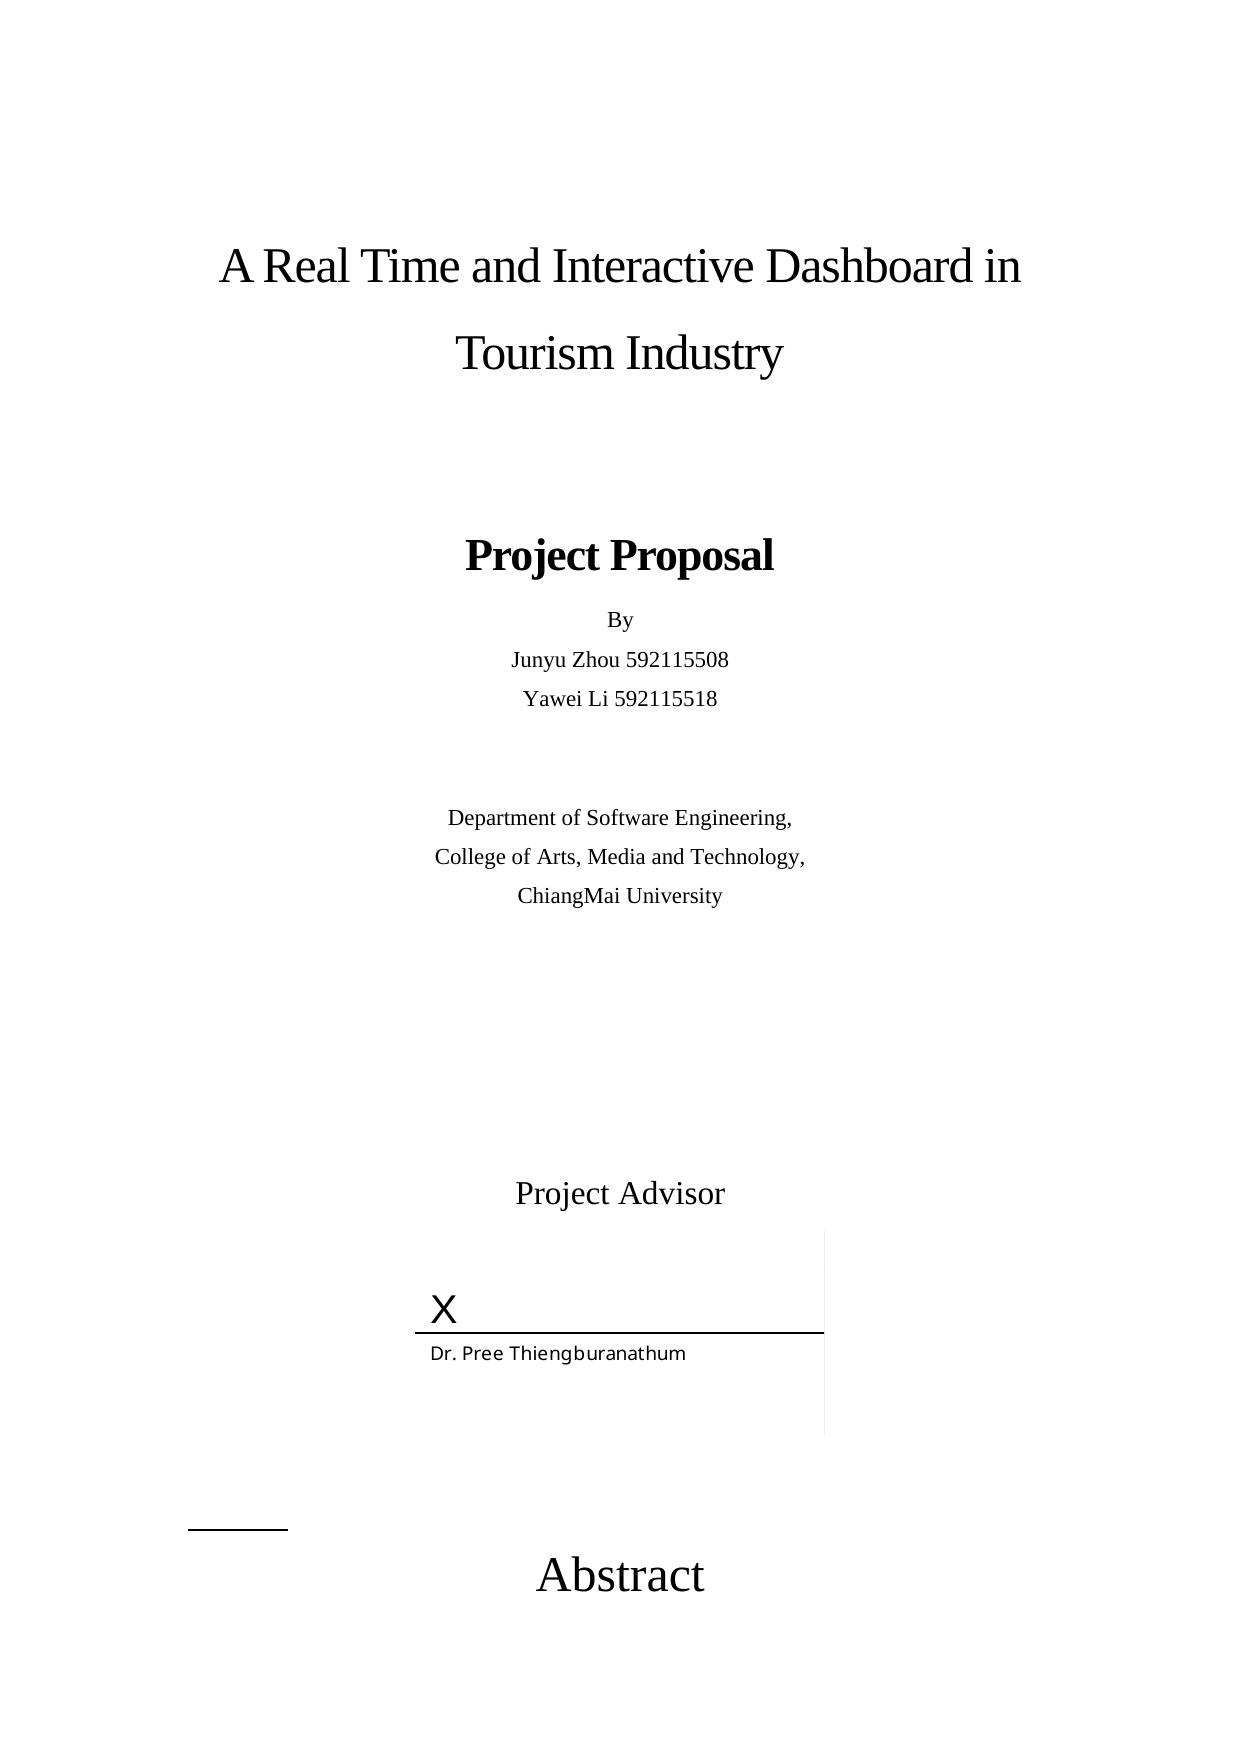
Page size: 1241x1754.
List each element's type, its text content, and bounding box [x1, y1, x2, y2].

title A Real Time and Interactive Dashboard in Tourism Industry [187, 236, 1053, 380]
title Project Proposal [187, 527, 1053, 580]
text Project Advisor [187, 1173, 1053, 1212]
text College of Arts, Media and Technology, [187, 843, 1053, 869]
text Abstract [187, 1545, 1053, 1602]
text Department of Software Engineering, [187, 804, 1053, 830]
text Yawei Li 592115518 [187, 685, 1053, 712]
text ChiangMai University [187, 883, 1053, 909]
text Junyu Zhou 592115508 [187, 646, 1053, 672]
text By [187, 606, 1053, 633]
